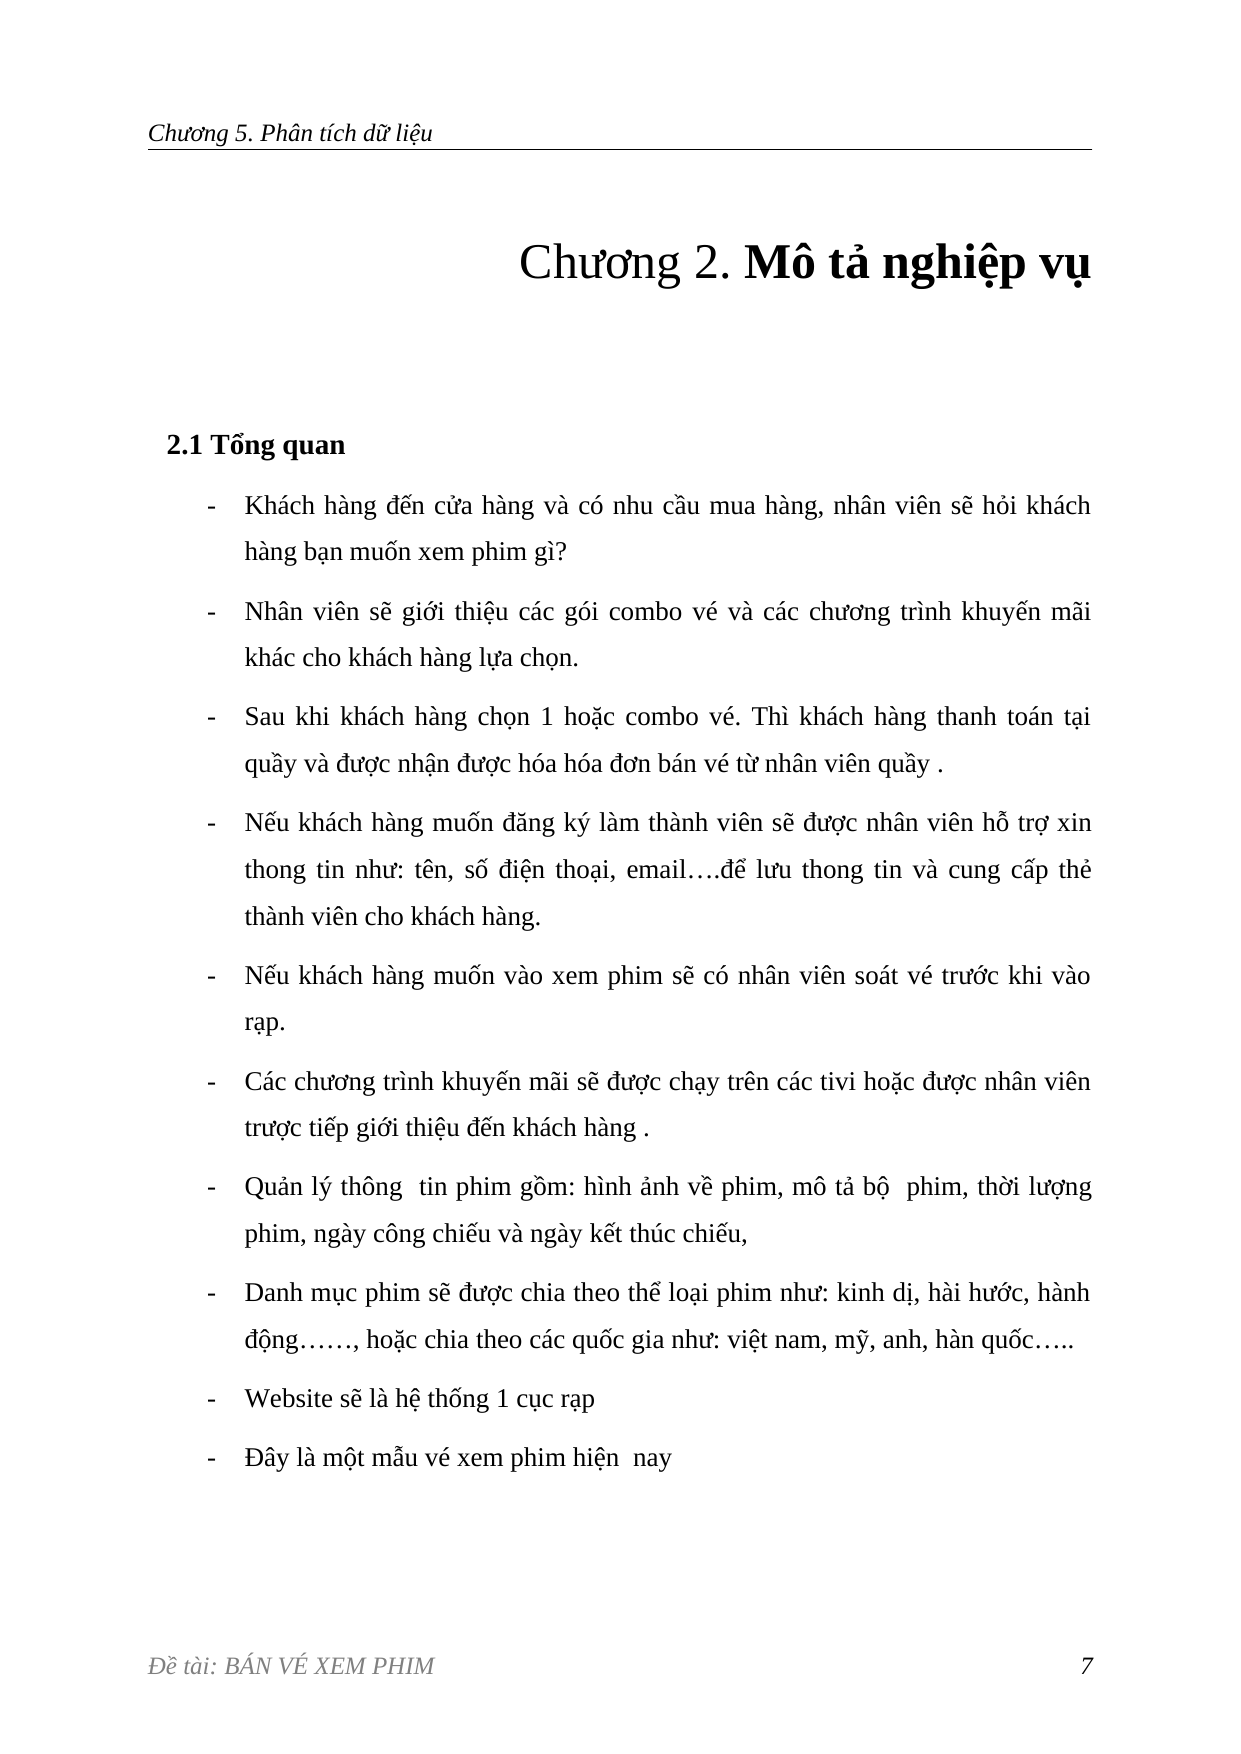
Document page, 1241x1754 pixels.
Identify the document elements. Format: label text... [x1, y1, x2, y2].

subtitle Tổng quan [166, 418, 1092, 464]
list Khách hàng đến cửa hàng và có nhu cầu mua hàng, nhân viên sẽ hỏi khách hàng bạn muốn xem phim gì? [207, 489, 1092, 567]
list Nếu khách hàng muốn vào xem phim sẽ có nhân viên soát vé trước khi vào rạp. [207, 959, 1092, 1037]
list Các chương trình khuyến mãi sẽ được chạy trên các tivi hoặc được nhân viên trược tiếp giới thiệu đến khách hàng . [207, 1065, 1092, 1142]
list Website sẽ là hệ thống 1 cục rạp [207, 1382, 1092, 1413]
list Sau khi khách hàng chọn 1 hoặc combo vé. Thì khách hàng thanh toán tại quầy và được nhận được hóa hóa đơn bán vé từ nhân viên quầy . [207, 701, 1092, 778]
subtitle Mô tả nghiệp vụ [148, 232, 1092, 289]
list Nếu khách hàng muốn đăng ký làm thành viên sẽ được nhân viên hỗ trợ xin thong tin như: tên, số điện thoại, email….để lưu thong tin và cung cấp thẻ thành viên cho khách hàng. [207, 806, 1092, 931]
list Quản lý thông tin phim gồm: hình ảnh về phim, mô tả bộ phim, thời lượng phim, ngày công chiếu và ngày kết thúc chiếu, [207, 1171, 1092, 1248]
list Danh mục phim sẽ được chia theo thể loại phim như: kinh dị, hài hước, hành động……, hoặc chia theo các quốc gia như: việt nam, mỹ, anh, hàn quốc….. [207, 1276, 1092, 1354]
list Nhân viên sẽ giới thiệu các gói combo vé và các chương trình khuyến mãi khác cho khách hàng lựa chọn. [207, 595, 1092, 672]
list Đây là một mẫu vé xem phim hiện nay [207, 1441, 1092, 1472]
